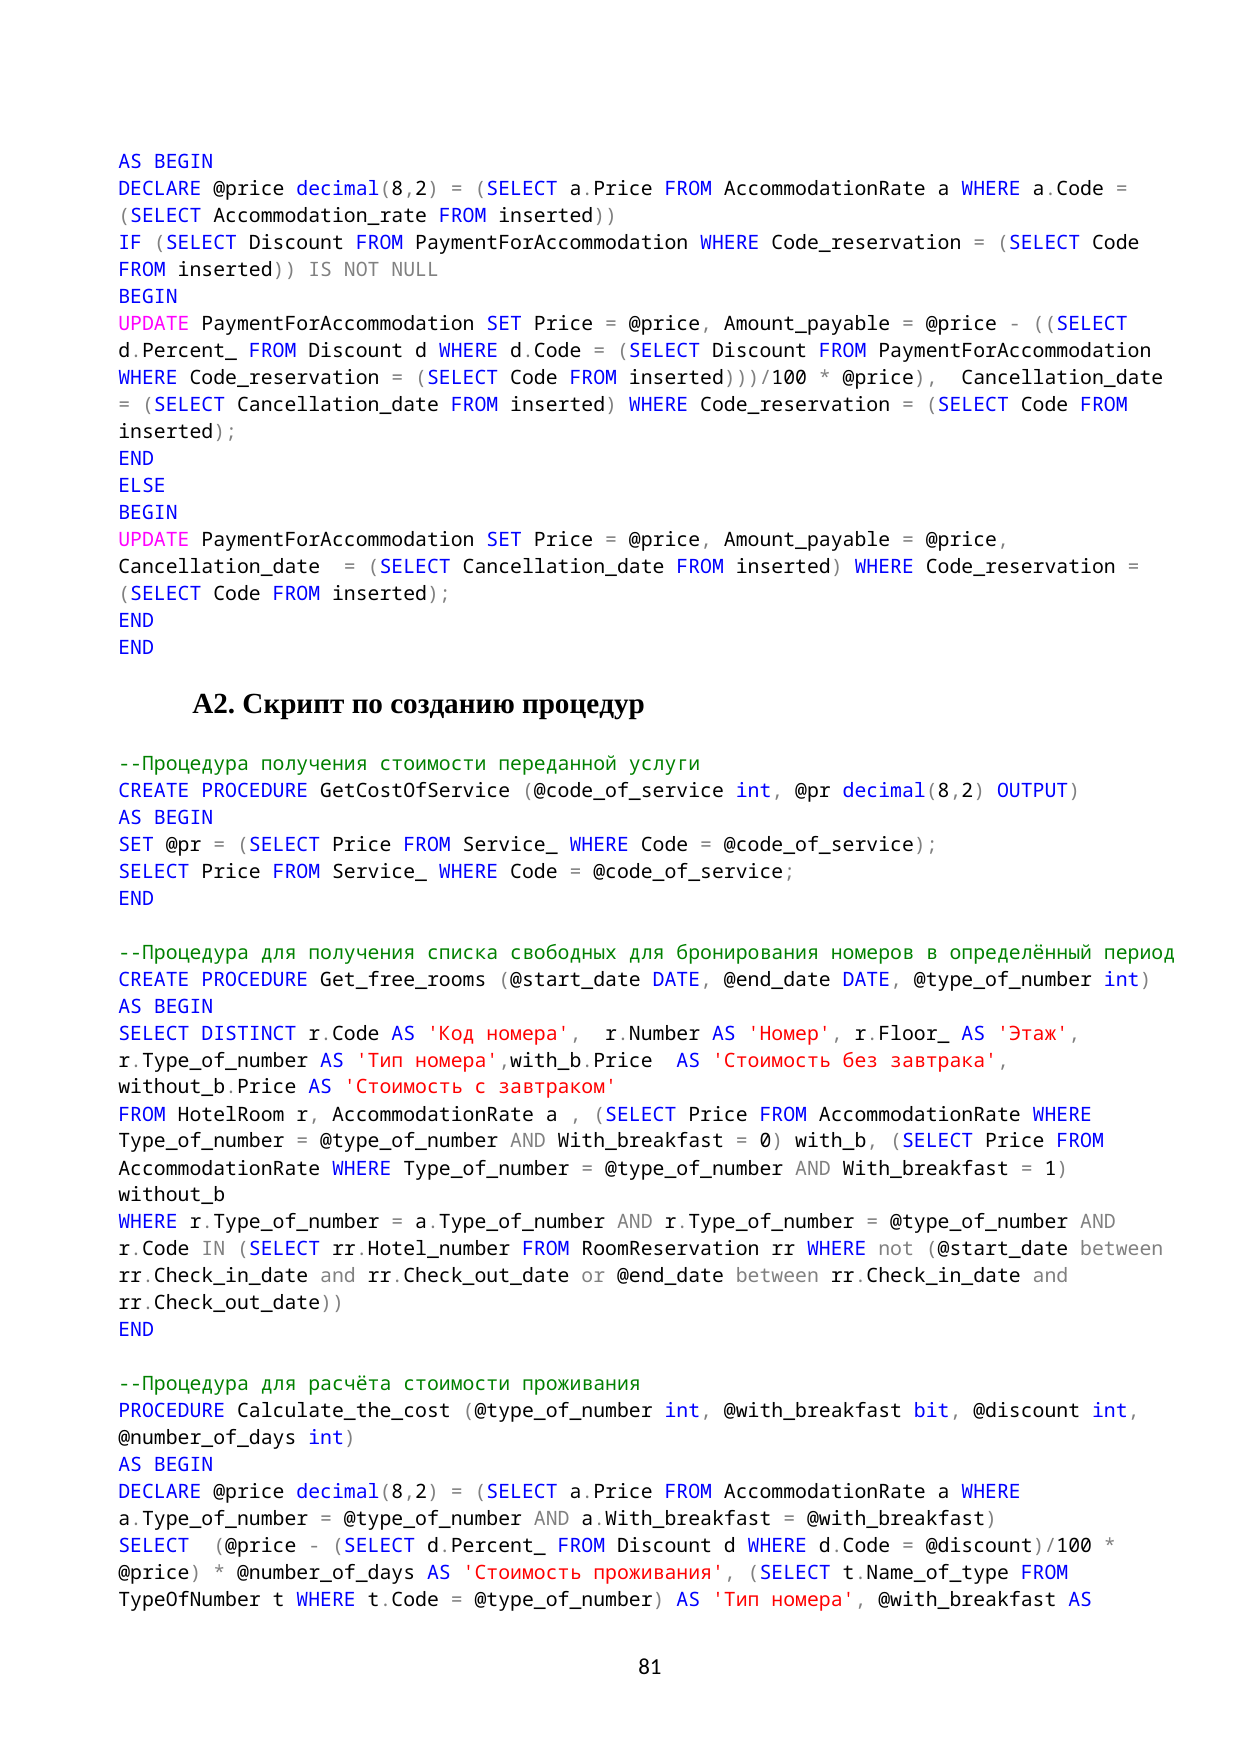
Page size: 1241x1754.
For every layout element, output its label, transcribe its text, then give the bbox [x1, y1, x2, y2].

text ELSE [118, 471, 1181, 498]
text UPDATE PaymentForAccommodation SET Price = @price, Amount_payable = @price - ((SELECT d.Percent_ FROM Discount d WHERE d.Code = (SELECT Discount FROM PaymentForAccommodation WHERE Code_reservation = (SELECT Code FROM inserted)))/100 * @price), Cancellation_date = (SELECT Cancellation_date FROM inserted) WHERE Code_reservation = (SELECT Code FROM inserted); [118, 309, 1181, 444]
text AS BEGIN [118, 803, 1181, 830]
text AS BEGIN [118, 148, 1181, 175]
text END [118, 444, 1181, 471]
text END [118, 606, 1181, 633]
text А2. Скрипт по созданию процедур [118, 686, 1181, 720]
text BEGIN [118, 283, 1181, 309]
text BEGIN [118, 498, 1181, 525]
text FROM HotelRoom r, AccommodationRate a , (SELECT Price FROM AccommodationRate WHERE Type_of_number = @type_of_number AND With_breakfast = 0) with_b, (SELECT Price FROM AccommodationRate WHERE Type_of_number = @type_of_number AND With_breakfast = 1) without_b [118, 1100, 1181, 1208]
text END [118, 1316, 1181, 1343]
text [118, 1531, 1181, 1612]
text CREATE PROCEDURE Get_free_rooms (@start_date DATE, @end_date DATE, @type_of_number int) [118, 965, 1181, 992]
text --Процедура получения стоимости переданной услуги [118, 749, 1181, 776]
text CREATE PROCEDURE GetCostOfService (@code_of_service int, @pr decimal(8,2) OUTPUT) [118, 776, 1181, 803]
text --Процедура для расчёта стоимости проживания [118, 1369, 1181, 1397]
text AS BEGIN [118, 992, 1181, 1019]
text SELECT Price FROM Service_ WHERE Code = @code_of_service; [118, 857, 1181, 884]
text SET @pr = (SELECT Price FROM Service_ WHERE Code = @code_of_service); [118, 830, 1181, 857]
text SELECT DISTINCT r.Code AS 'Код номера', r.Number AS 'Номер', r.Floor_ AS 'Этаж', r.Type_of_number AS 'Тип номера',with_b.Price AS 'Стоимость без завтрака', without_b.Price AS 'Стоимость с завтраком' [118, 1019, 1181, 1100]
text IF (SELECT Discount FROM PaymentForAccommodation WHERE Code_reservation = (SELECT Code FROM inserted)) IS NOT NULL [118, 229, 1181, 283]
text AS BEGIN [118, 1451, 1181, 1477]
text --Процедура для получения списка свободных для бронирования номеров в определённый период [118, 938, 1181, 965]
text END [118, 884, 1181, 911]
text END [118, 633, 1181, 660]
text DECLARE @price decimal(8,2) = (SELECT a.Price FROM AccommodationRate a WHERE a.Code = (SELECT Accommodation_rate FROM inserted)) [118, 175, 1181, 229]
text WHERE r.Type_of_number = a.Type_of_number AND r.Type_of_number = @type_of_number AND r.Code IN (SELECT rr.Hotel_number FROM RoomReservation rr WHERE not (@start_date between rr.Check_in_date and rr.Check_out_date or @end_date between rr.Check_in_date and rr.Check_out_date)) [118, 1208, 1181, 1316]
text PROCEDURE Calculate_the_cost (@type_of_number int, @with_breakfast bit, @discount int, @number_of_days int) [118, 1397, 1181, 1451]
text UPDATE PaymentForAccommodation SET Price = @price, Amount_payable = @price, Cancellation_date = (SELECT Cancellation_date FROM inserted) WHERE Code_reservation = (SELECT Code FROM inserted); [118, 525, 1181, 606]
text DECLARE @price decimal(8,2) = (SELECT a.Price FROM AccommodationRate a WHERE a.Type_of_number = @type_of_number AND a.With_breakfast = @with_breakfast) [118, 1477, 1181, 1531]
